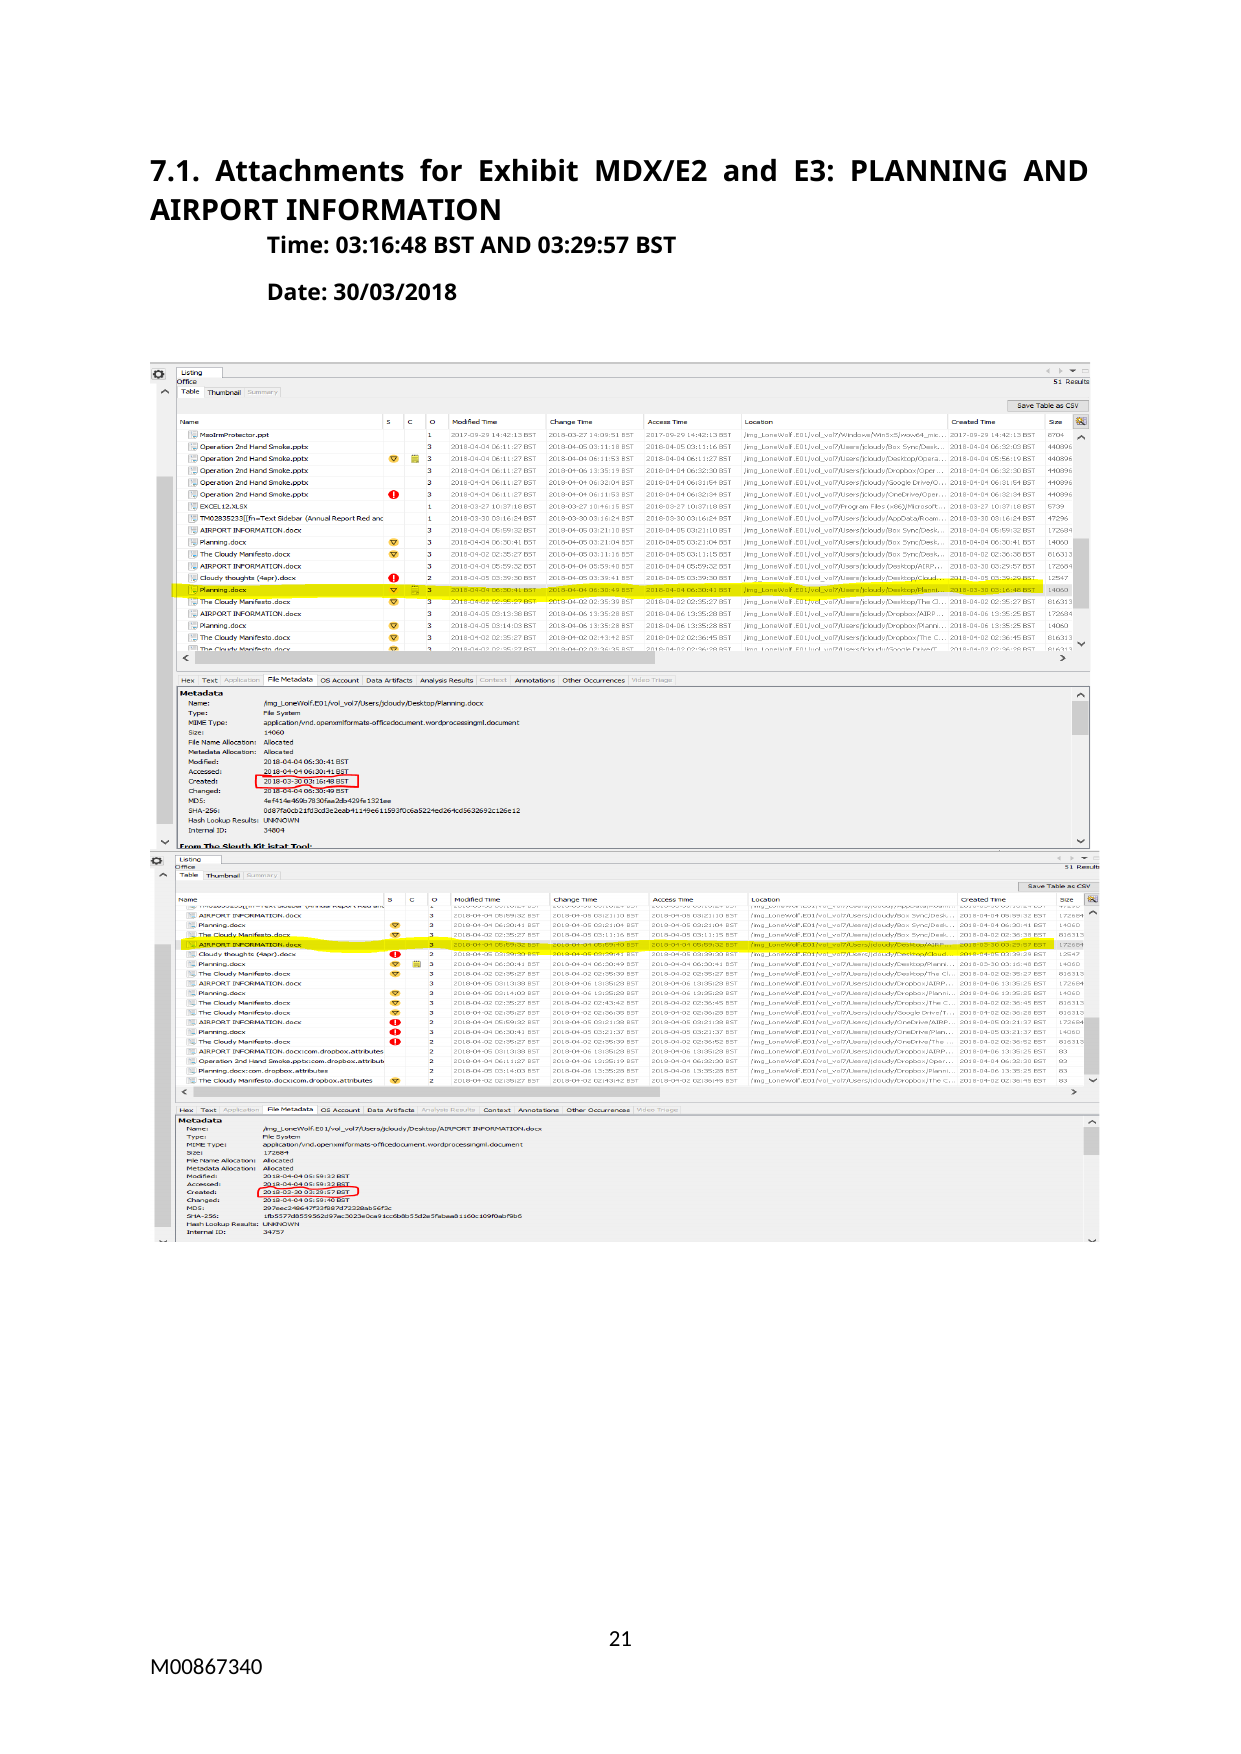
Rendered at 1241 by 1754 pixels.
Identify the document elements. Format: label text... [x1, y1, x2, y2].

text 7.1. Attachments for Exhibit MDX/E2 and E3: PLANNING AND AIRPORT INFORMATION [150, 150, 1090, 229]
text Time: 03:16:48 BST AND 03:29:57 BST [225, 229, 1090, 261]
picture [150, 362, 1100, 1242]
list Date: 30/03/2018 [233, 276, 1090, 307]
